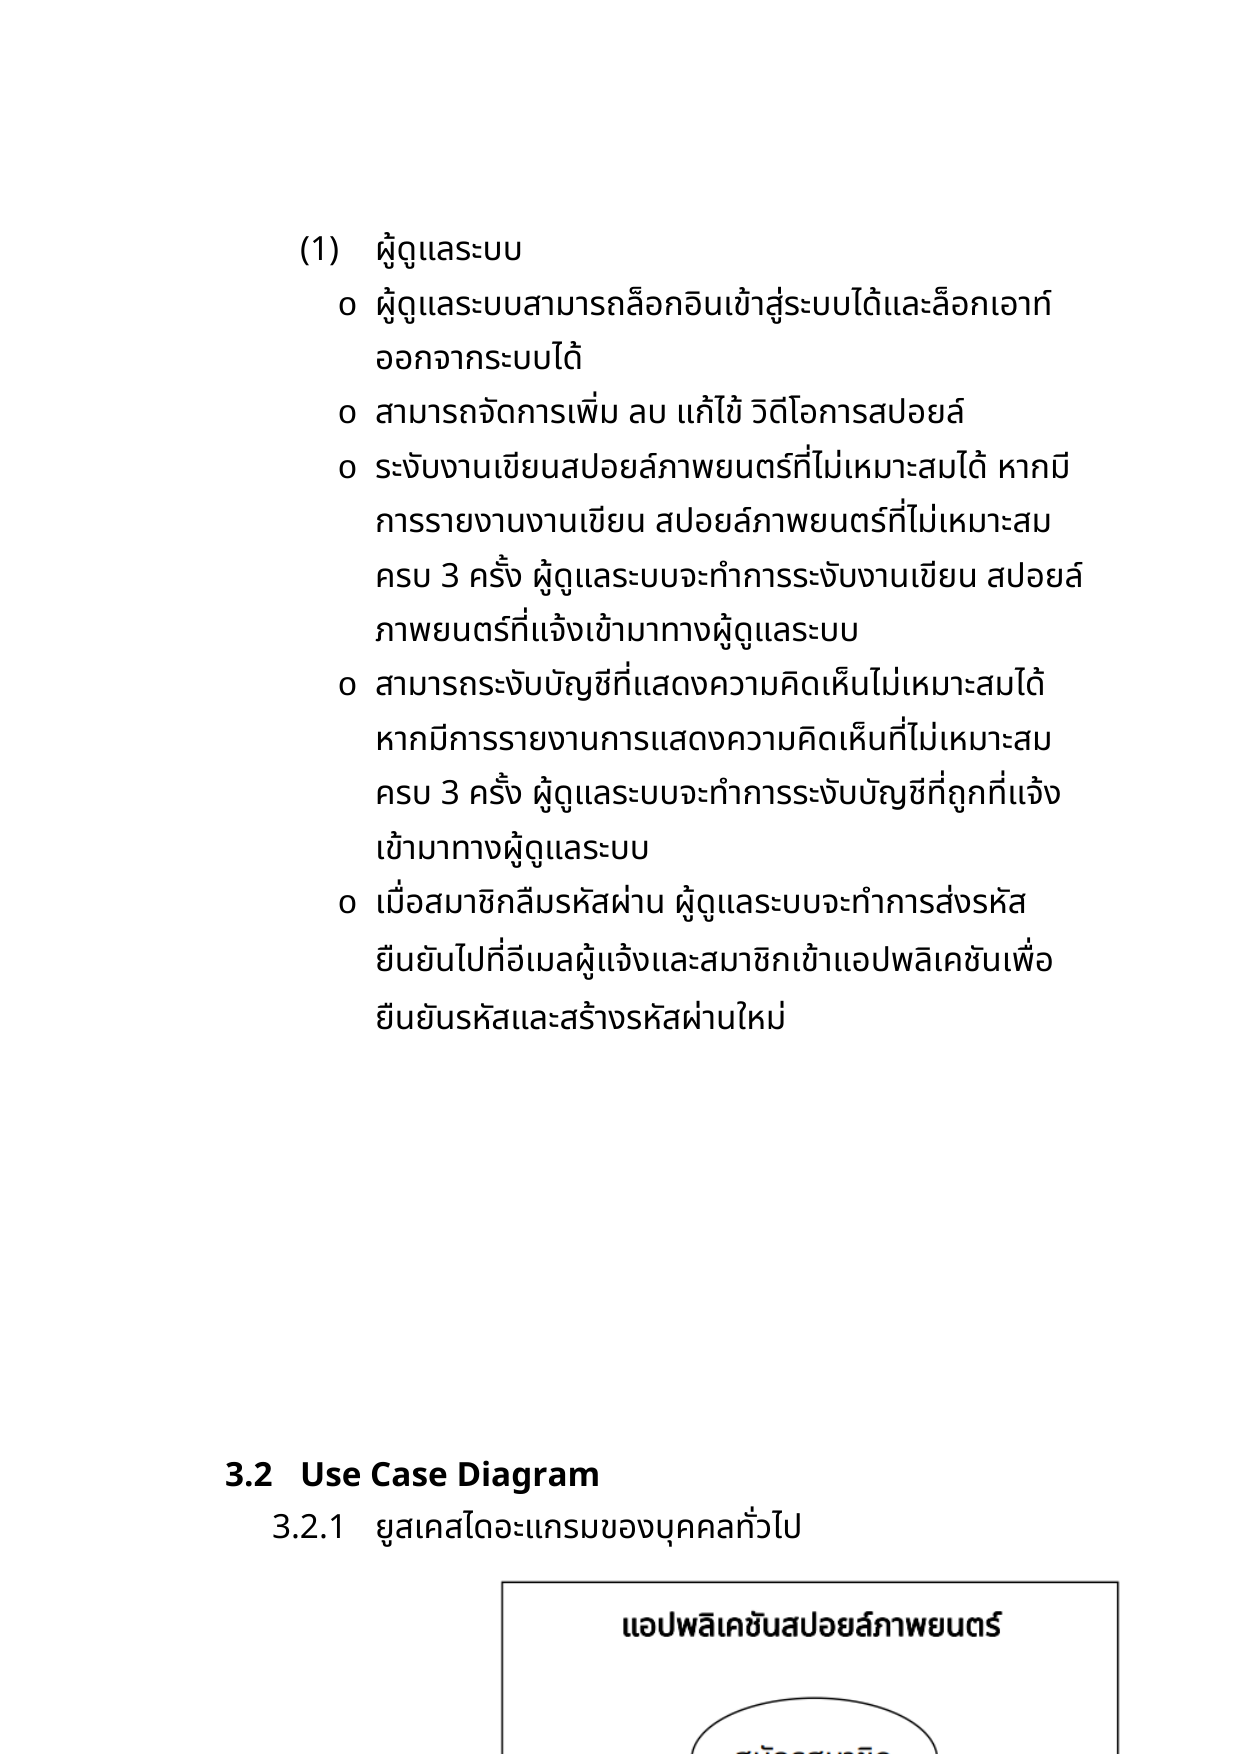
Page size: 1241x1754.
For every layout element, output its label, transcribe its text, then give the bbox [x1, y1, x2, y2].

picture [225, 1554, 1156, 1754]
list ผู้ดูแลระบบ [300, 225, 1090, 276]
list 3.2.1 ยูสเคสไดอะแกรมของบุคคลทั่วไป [272, 1503, 1090, 1553]
list Use Case Diagram [225, 1451, 1090, 1496]
list สามารถจัดการเพิ่ม ลบ แก้ไข้ วิดีโอการสปอยล์ [337, 388, 972, 439]
list เมื่อสมาชิกลืมรหัสผ่าน ผู้ดูแลระบบจะทำการส่งรหัสยืนยันไปที่อีเมลผู้แจ้งและสมาชิกเข้าแอปพลิเคชันเพื่อยืนยันรหัสและสร้างรหัสผ่านใหม่ [337, 878, 1090, 1044]
list ผู้ดูแลระบบสามารถล็อกอินเข้าสู่ระบบได้และล็อกเอาท์ออกจากระบบได้ [337, 279, 1090, 384]
list สามารถระงับบัญชีที่แสดงความคิดเห็นไม่เหมาะสมได้ หากมีการรายงานการแสดงความคิดเห็นที่ไม่เหมาะสมครบ 3 ครั้ง ผู้ดูแลระบบจะทำการระงับบัญชีที่ถูกที่แจ้งเข้ามาทางผู้ดูแลระบบ [337, 660, 1087, 874]
list ระงับงานเขียนสปอยล์ภาพยนตร์ที่ไม่เหมาะสมได้ หากมีการรายงานงานเขียน สปอยล์ภาพยนตร์ที่ไม่เหมาะสมครบ 3 ครั้ง ผู้ดูแลระบบจะทำการระงับงานเขียน สปอยล์ภาพยนตร์ที่แจ้งเข้ามาทางผู้ดูแลระบบ [337, 443, 1087, 656]
